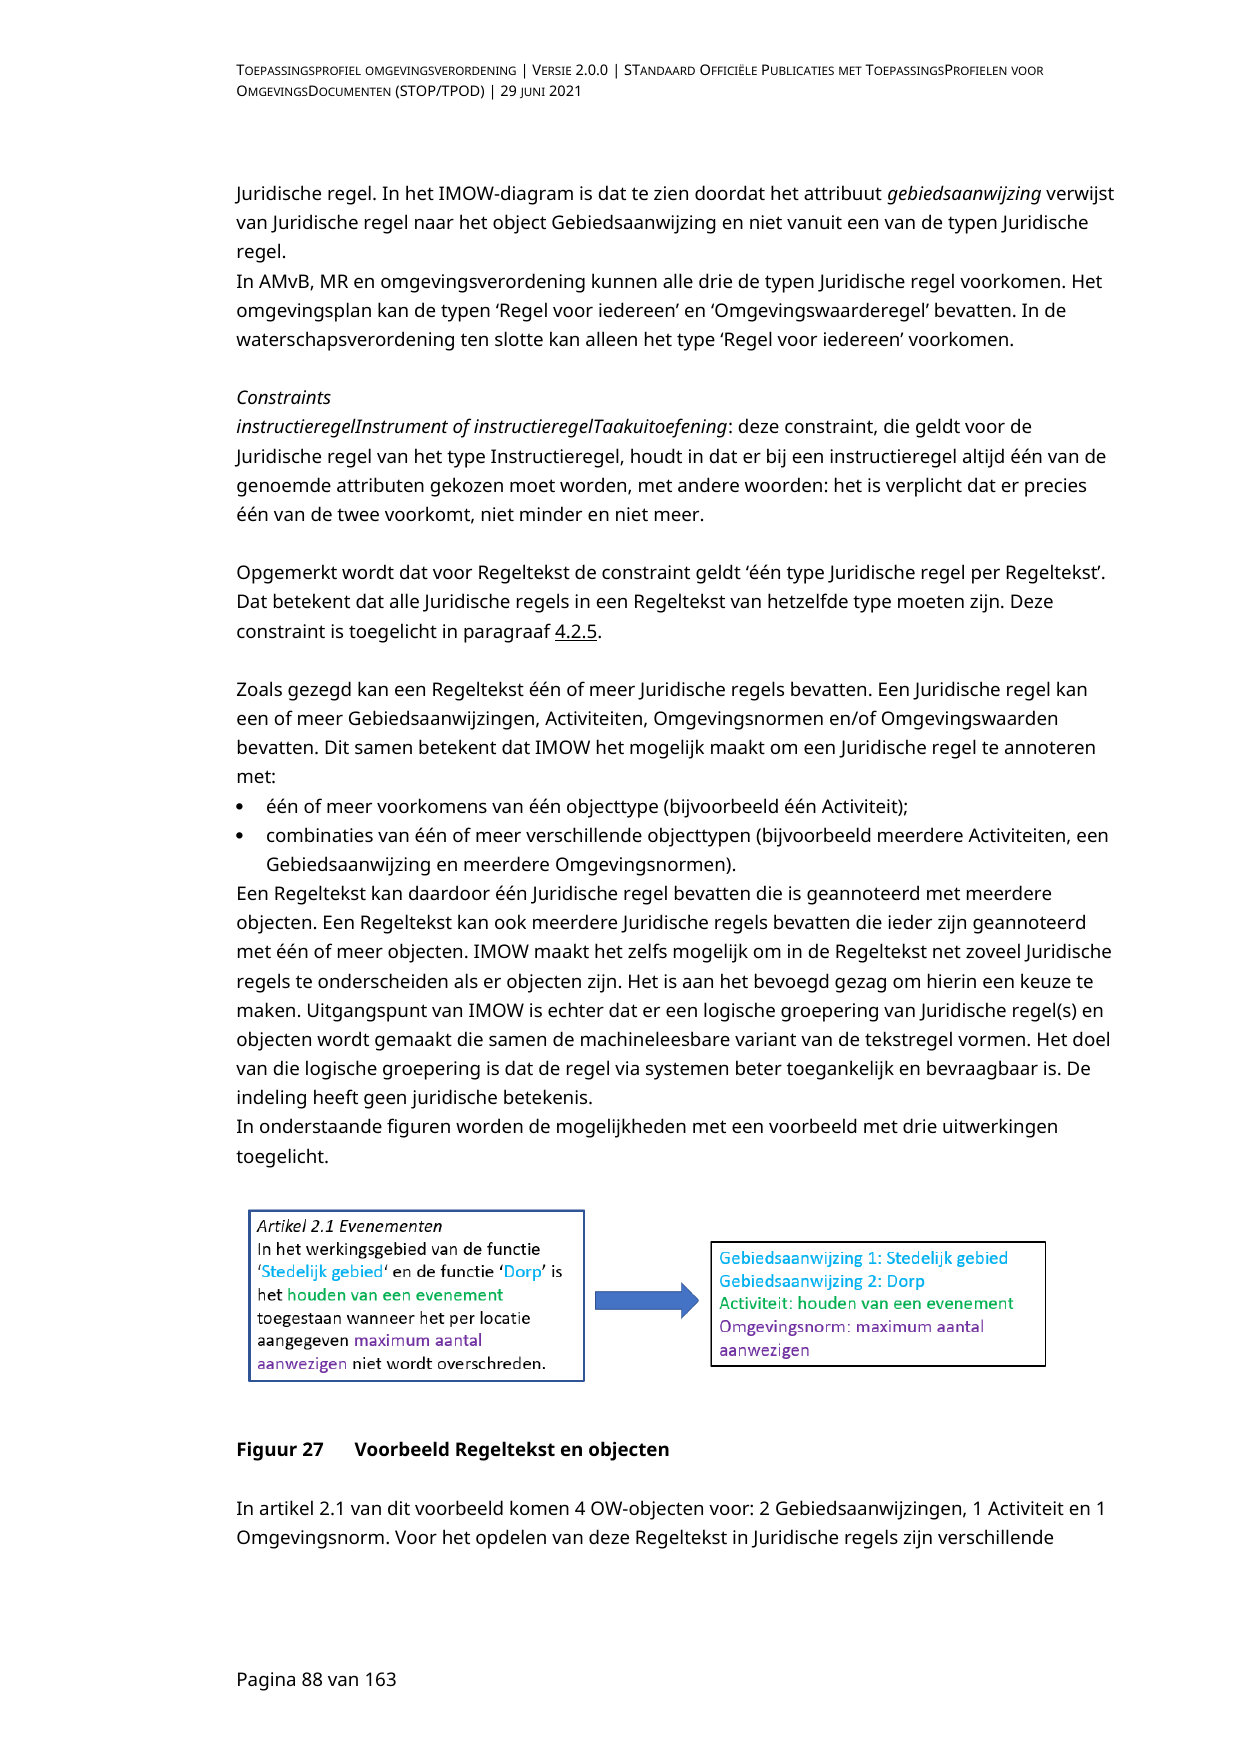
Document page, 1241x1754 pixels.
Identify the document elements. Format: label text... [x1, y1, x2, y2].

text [236, 1492, 1122, 1550]
text In onderstaande figuren worden de mogelijkheden met een voorbeeld met drie uitwerkingen toegelicht. [236, 1111, 1122, 1169]
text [236, 177, 1122, 265]
text instructieregelInstrument of instructieregelTaakuitoefening: deze constraint, die geldt voor de Juridische regel van het type Instructieregel, houdt in dat er bij een instructieregel altijd één van de genoemde attributen gekozen moet worden, met andere woorden: het is verplicht dat er precies één van de twee voorkomt, niet minder en niet meer. [236, 411, 1122, 527]
picture [236, 1198, 1069, 1405]
text Constraints [236, 381, 1122, 411]
text combinaties van één of meer verschillende objecttypen (bijvoorbeeld meerdere Activiteiten, een Gebiedsaanwijzing en meerdere Omgevingsnormen). [236, 819, 1122, 877]
text één of meer voorkomens van één objecttype (bijvoorbeeld één Activiteit); [236, 790, 1122, 819]
text In AMvB, MR en omgevingsverordening kunnen alle drie de typen Juridische regel voorkomen. Het omgevingsplan kan de typen ‘Regel voor iedereen’ en ‘Omgevingswaarderegel’ bevatten. In de waterschapsverordening ten slotte kan alleen het type ‘Regel voor iedereen’ voorkomen. [236, 265, 1122, 352]
text Zoals gezegd kan een Regeltekst één of meer Juridische regels bevatten. Een Juridische regel kan een of meer Gebiedsaanwijzingen, Activiteiten, Omgevingsnormen en/of Omgevingswaarden bevatten. Dit samen betekent dat IMOW het mogelijk maakt om een Juridische regel te annoteren met: [236, 673, 1122, 790]
text Opgemerkt wordt dat voor Regeltekst de constraint geldt ‘één type Juridische regel per Regeltekst’. Dat betekent dat alle Juridische regels in een Regeltekst van hetzelfde type moeten zijn. Deze constraint is toegelicht in paragraaf 7.2.5. [236, 556, 1122, 644]
text Een Regeltekst kan daardoor één Juridische regel bevatten die is geannoteerd met meerdere objecten. Een Regeltekst kan ook meerdere Juridische regels bevatten die ieder zijn geannoteerd met één of meer objecten. IMOW maakt het zelfs mogelijk om in de Regeltekst net zoveel Juridische regels te onderscheiden als er objecten zijn. Het is aan het bevoegd gezag om hierin een keuze te maken. Uitgangspunt van IMOW is echter dat er een logische groepering van Juridische regel(s) en objecten wordt gemaakt die samen de machineleesbare variant van de tekstregel vormen. Het doel van die logische groepering is dat de regel via systemen beter toegankelijk en bevraagbaar is. De indeling heeft geen juridische betekenis. [236, 877, 1122, 1111]
text Voorbeeld Regeltekst en objecten [236, 1433, 1122, 1463]
